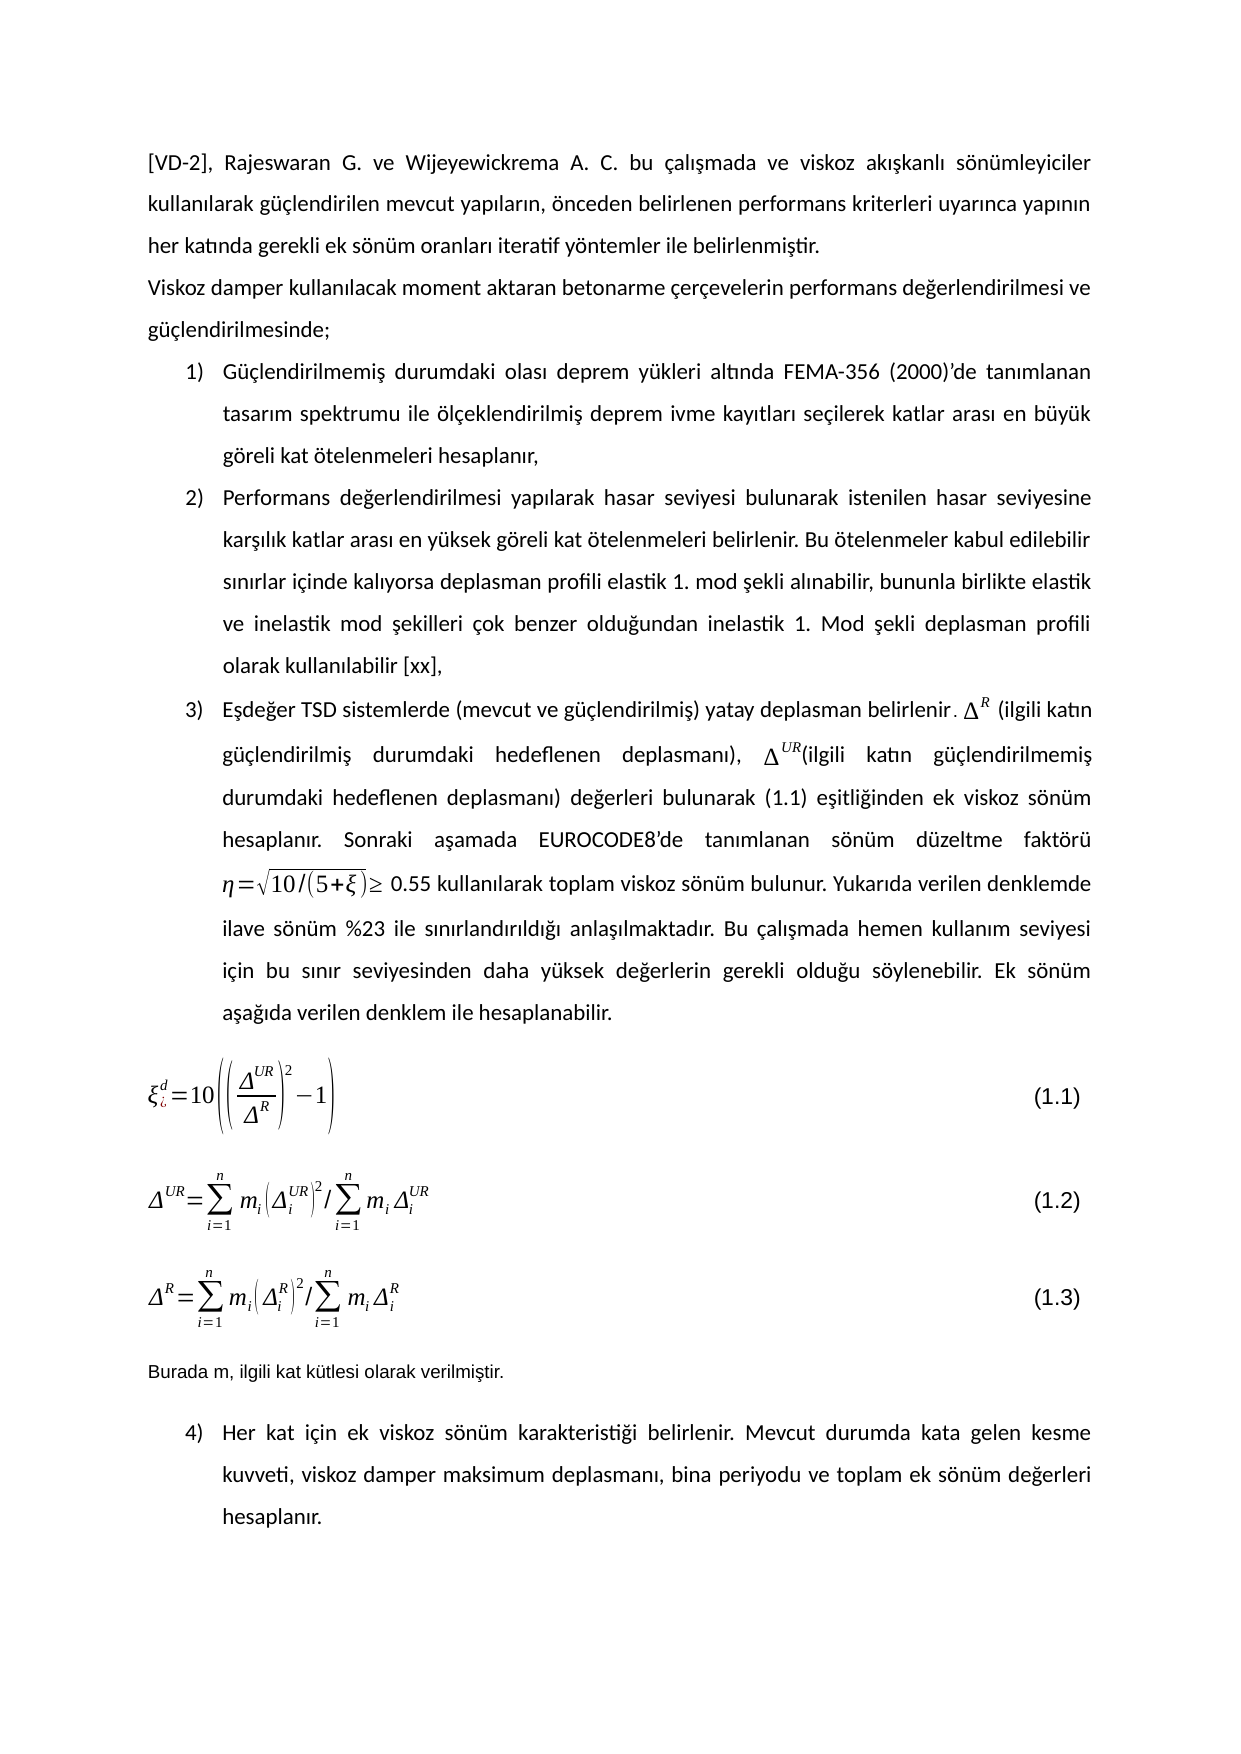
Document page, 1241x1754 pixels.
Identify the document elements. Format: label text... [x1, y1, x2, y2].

list Eşdeğer TSD sistemlerde (mevcut ve güçlendirilmiş) yatay deplasman belirlenir. (ilgili katın güçlendirilmiş durumdaki hedeflenen deplasmanı), (ilgili katın güçlendirilmemiş durumdaki hedeflenen deplasmanı) değerleri bulunarak (1.1) eşitliğinden ek viskoz sönüm hesaplanır. Sonraki aşamada EUROCODE8’de tanımlanan sönüm düzeltme faktörü 0.55 kullanılarak toplam viskoz sönüm bulunur. Yukarıda verilen denklemde ilave sönüm %23 ile sınırlandırıldığı anlaşılmaktadır. Bu çalışmada hemen kullanım seviyesi için bu sınır seviyesinden daha yüksek değerlerin gerekli olduğu söylenebilir. Ek sönüm aşağıda verilen denklem ile hesaplanabilir. [185, 693, 1093, 1026]
text (1.3) [148, 1263, 1093, 1331]
text (1.1) [148, 1056, 1093, 1137]
text Viskoz damper kullanılacak moment aktaran betonarme çerçevelerin performans değerlendirilmesi ve güçlendirilmesinde; [148, 273, 1093, 343]
text [VD-2], Rajeswaran G. ve Wijeyewickrema A. C. bu çalışmada ve viskoz akışkanlı sönümleyiciler kullanılarak güçlendirilen mevcut yapıların, önceden belirlenen performans kriterleri uyarınca yapının her katında gerekli ek sönüm oranları iteratif yöntemler ile belirlenmiştir. [148, 148, 1093, 259]
list Her kat için ek viskoz sönüm karakteristiği belirlenir. Mevcut durumda kata gelen kesme kuvveti, viskoz damper maksimum deplasmanı, bina periyodu ve toplam ek sönüm değerleri hesaplanır. [185, 1418, 1093, 1530]
text Burada m, ilgili kat kütlesi olarak verilmiştir. [148, 1361, 1093, 1382]
list Güçlendirilmemiş durumdaki olası deprem yükleri altında FEMA-356 (2000)’de tanımlanan tasarım spektrumu ile ölçeklendirilmiş deprem ivme kayıtları seçilerek katlar arası en büyük göreli kat ötelenmeleri hesaplanır, [185, 357, 1093, 469]
text (1.2) [148, 1166, 1093, 1234]
list Performans değerlendirilmesi yapılarak hasar seviyesi bulunarak istenilen hasar seviyesine karşılık katlar arası en yüksek göreli kat ötelenmeleri belirlenir. Bu ötelenmeler kabul edilebilir sınırlar içinde kalıyorsa deplasman profili elastik 1. mod şekli alınabilir, bununla birlikte elastik ve inelastik mod şekilleri çok benzer olduğundan inelastik 1. Mod şekli deplasman profili olarak kullanılabilir [xx], [185, 483, 1093, 679]
